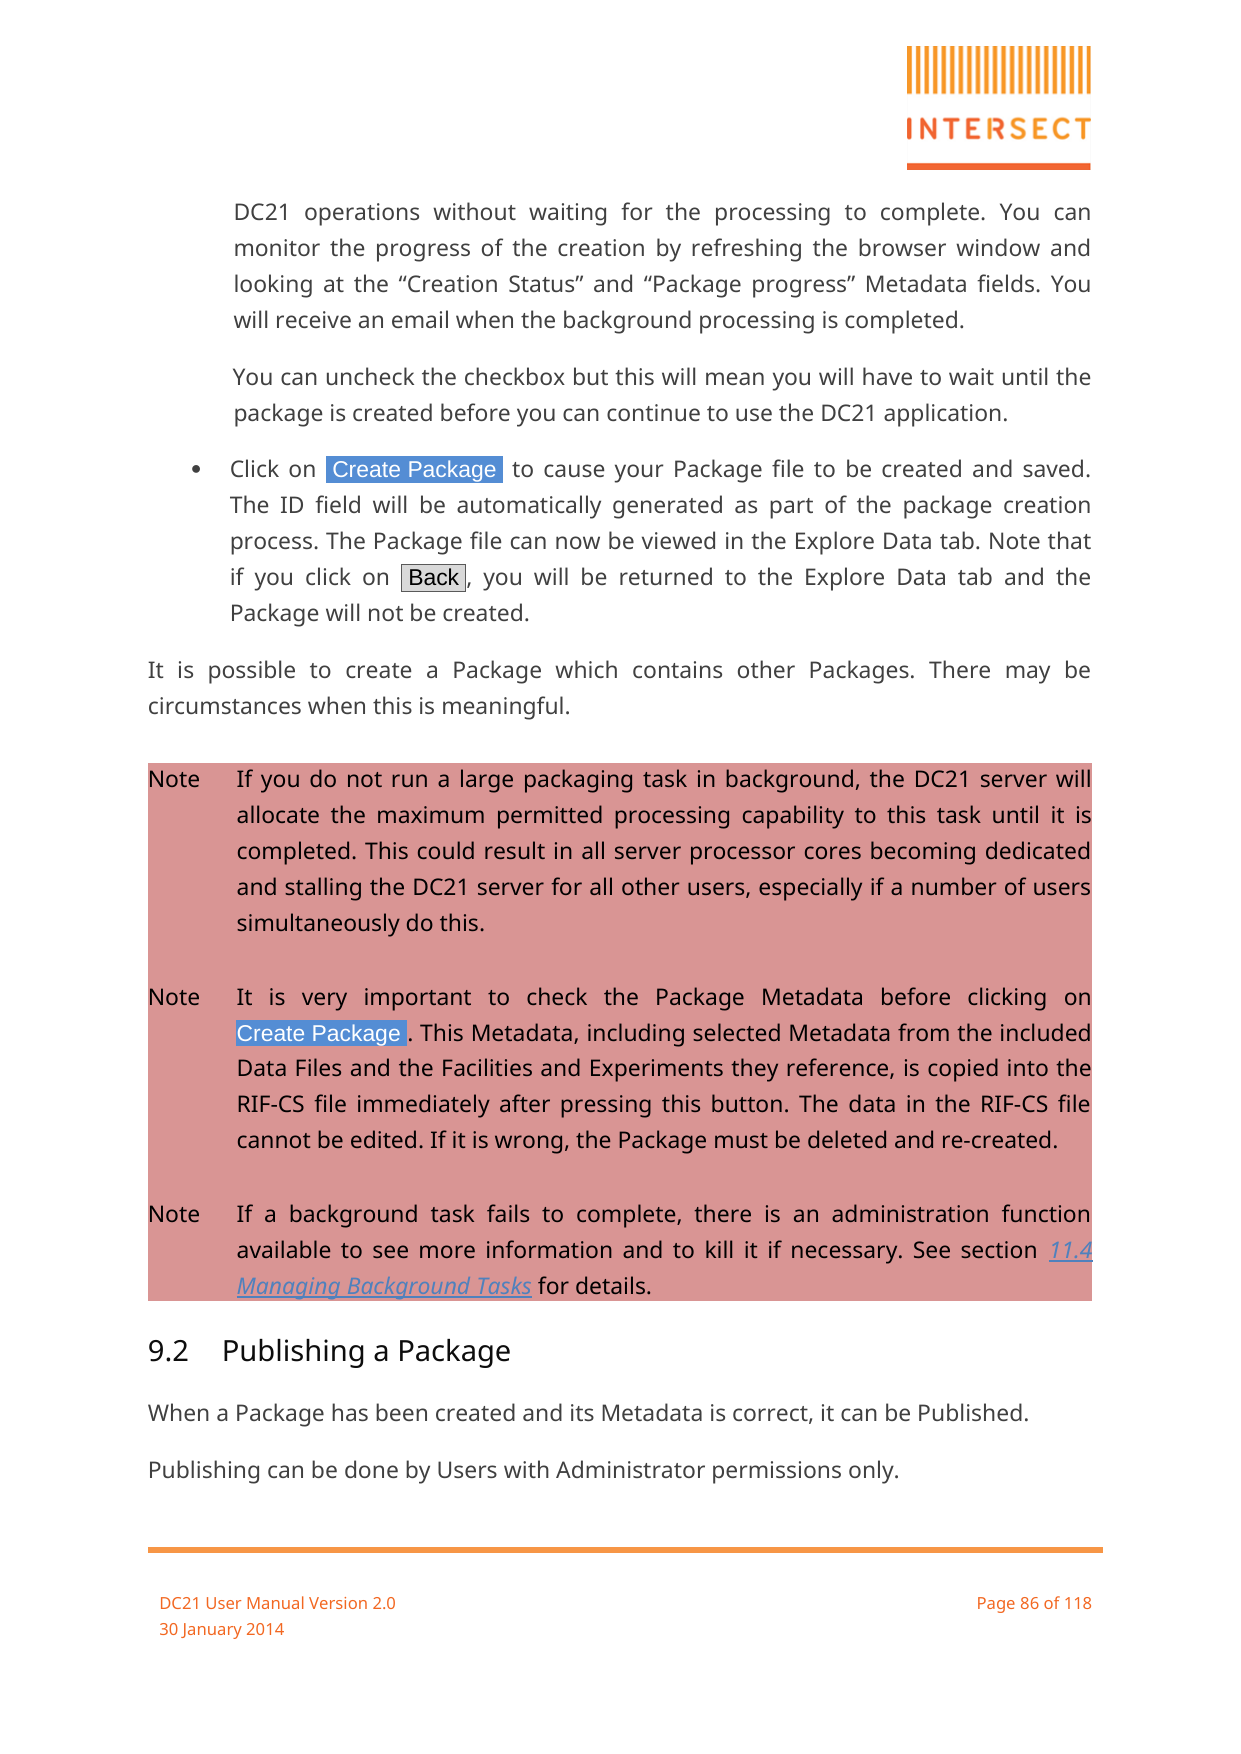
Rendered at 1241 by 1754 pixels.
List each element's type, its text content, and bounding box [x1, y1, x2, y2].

list Click on Create Package to cause your Package file to be created and saved. The ID field will be automatically generated as part of the package creation process. The Package file can now be viewed in the Explore Data tab. Note that if you click on Back , you will be returned to the Explore Data tab and the Package will not be created. [192, 453, 1092, 628]
text It is possible to create a Package which contains other Packages. There may be circumstances when this is meaningful. [148, 654, 1092, 721]
text When a Package has been created and its Metadata is correct, it can be Published. [148, 1397, 1092, 1428]
picture [905, 44, 1093, 172]
text Publishing can be done by Users with Administrator permissions only. [148, 1454, 1092, 1485]
text Note It is very important to check the Package Metadata before clicking on Create Package . This Metadata, including selected Metadata from the included Data Files and the Facilities and Experiments they reference, is copied into the RIF-CS file immediately after pressing this button. The data in the RIF-CS file cannot be edited. If it is wrong, the Package must be deleted and re-created. [148, 981, 1092, 1156]
subtitle Publishing a Package [148, 1331, 1092, 1370]
text Note If you do not run a large packaging task in background, the DC21 server will allocate the maximum permitted processing capability to this task until it is completed. This could result in all server processor cores becoming dedicated and stalling the DC21 server for all other users, especially if a number of users simultaneously do this. [148, 763, 1092, 938]
list You can uncheck the checkbox but this will mean you will have to wait until the package is created before you can continue to use the DC21 application. [232, 361, 1092, 428]
